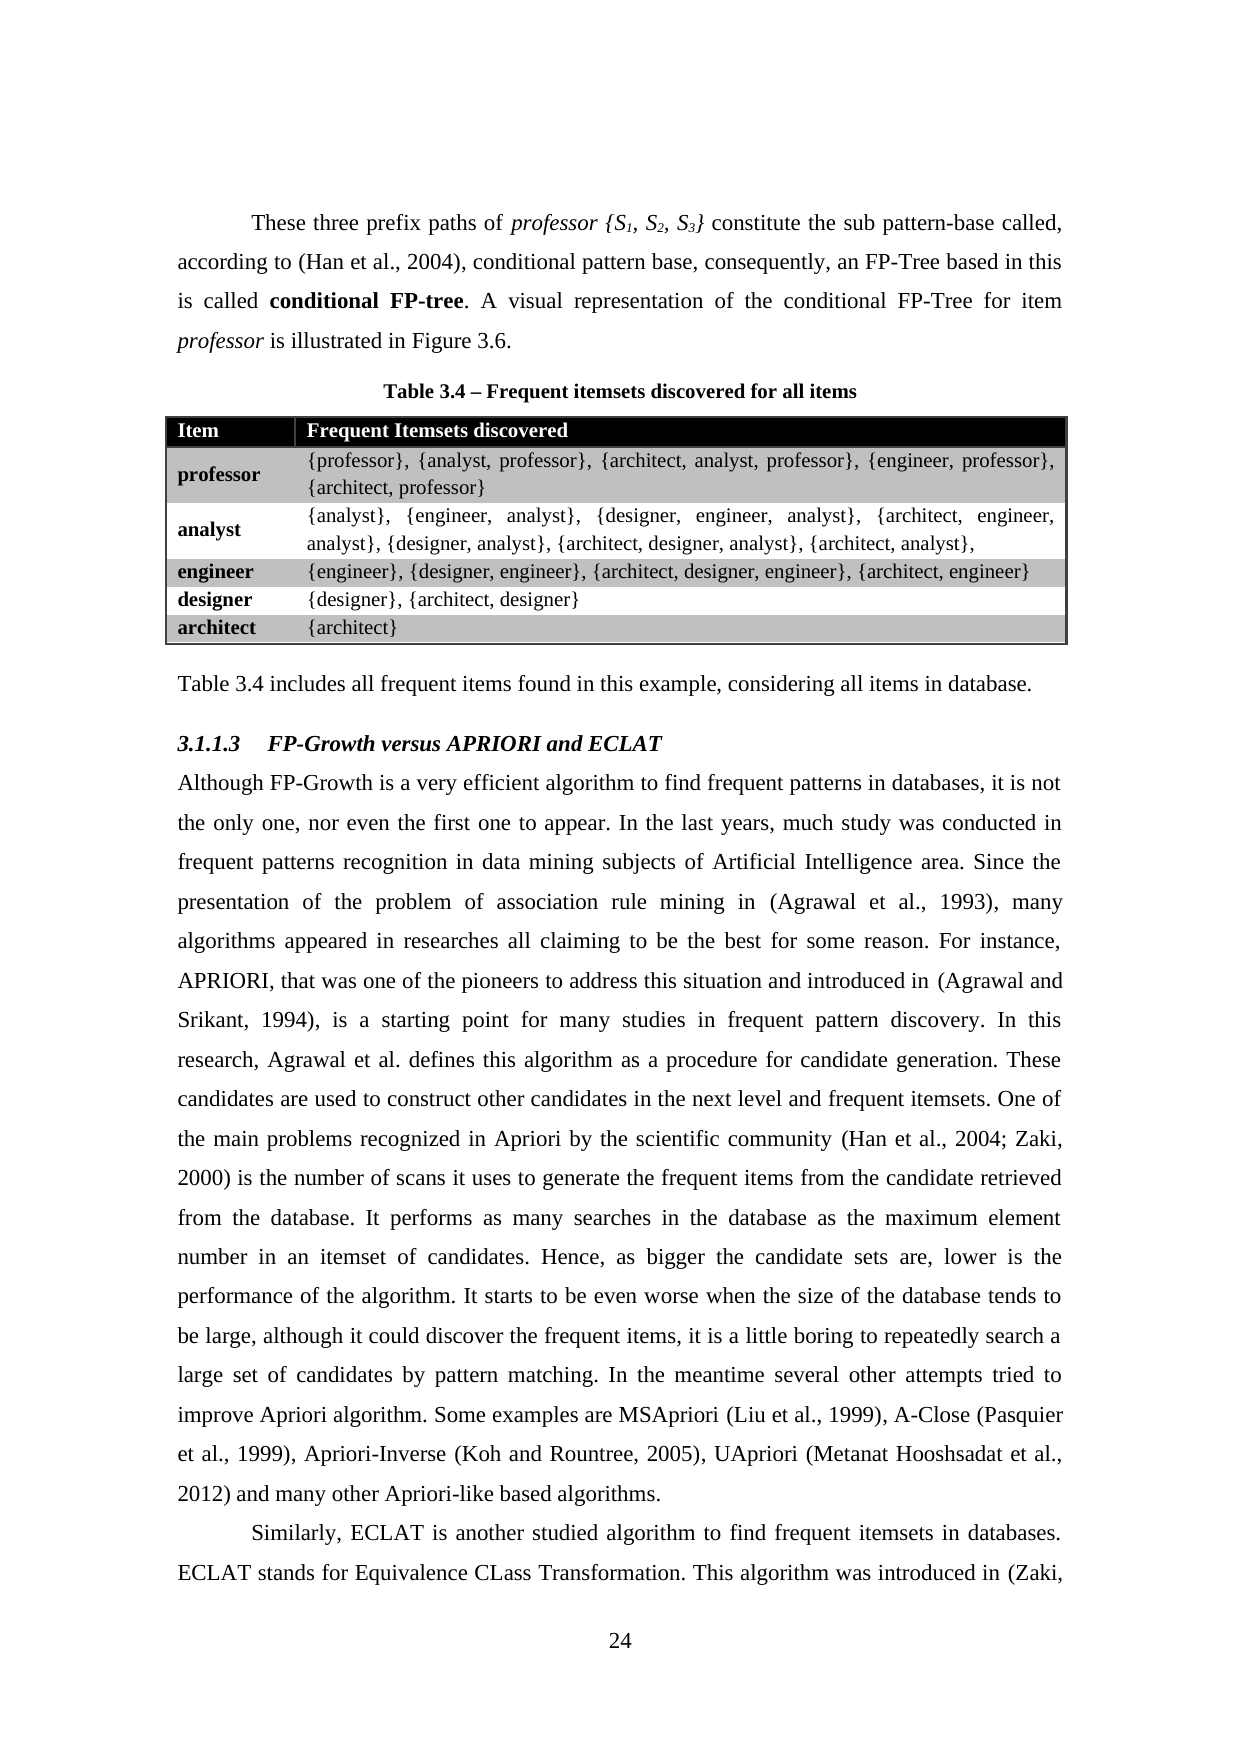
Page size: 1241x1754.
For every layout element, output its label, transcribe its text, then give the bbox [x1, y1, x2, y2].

table_cell {professor}, {analyst, professor}, {architect, analyst, professor}, {engineer, professor}, {architect, professor} [295, 448, 1065, 503]
subtitle FP-Growth versus APRIORI and ECLAT [177, 730, 1063, 756]
text Although FP-Growth is a very efficient algorithm to find frequent patterns in databases, it is not the only one, nor even the first one to appear. In the last years, much study was conducted in frequent patterns recognition in data mining subjects of Artificial Intelligence area. Since the presentation of the problem of association rule mining in (Agrawal et al., 1993), many algorithms appeared in researches all claiming to be the best for some reason. For instance, APRIORI, that was one of the pioneers to address this situation and introduced in (Agrawal and Srikant, 1994), is a starting point for many studies in frequent pattern discovery. In this research, Agrawal et al. defines this algorithm as a procedure for candidate generation. These candidates are used to construct other candidates in the next level and frequent itemsets. One of the main problems recognized in Apriori by the scientific community (Han et al., 2004; Zaki, 2000) is the number of scans it uses to generate the frequent items from the candidate retrieved from the database. It performs as many searches in the database as the maximum element number in an itemset of candidates. Hence, as bigger the candidate sets are, lower is the performance of the algorithm. It starts to be even worse when the size of the database tends to be large, although it could discover the frequent items, it is a little boring to repeatedly search a large set of candidates by pattern matching. In the meantime several other attempts tried to improve Apriori algorithm. Some examples are MSApriori (Liu et al., 1999), A-Close (Pasquier et al., 1999), Apriori-Inverse (Koh and Rountree, 2005), UApriori (Metanat Hooshsadat et al., 2012) and many other Apriori-like based algorithms. [177, 769, 1063, 1506]
table_header Frequent Itemsets discovered [296, 418, 1065, 446]
table_cell {architect} [295, 615, 1065, 642]
table_cell architect [167, 615, 295, 642]
table_cell professor [167, 448, 295, 503]
table_cell analyst [167, 503, 295, 559]
table_cell engineer [167, 559, 295, 587]
table_cell {engineer}, {designer, engineer}, {architect, designer, engineer}, {architect, engineer} [295, 559, 1065, 587]
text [177, 1519, 1063, 1585]
table_cell {analyst}, {engineer, analyst}, {designer, engineer, analyst}, {architect, engineer, analyst}, {designer, analyst}, {architect, designer, analyst}, {architect, analyst}, [295, 503, 1065, 559]
table_cell {designer}, {architect, designer} [295, 587, 1065, 614]
table_header Item [167, 418, 294, 446]
table_cell designer [167, 587, 295, 614]
